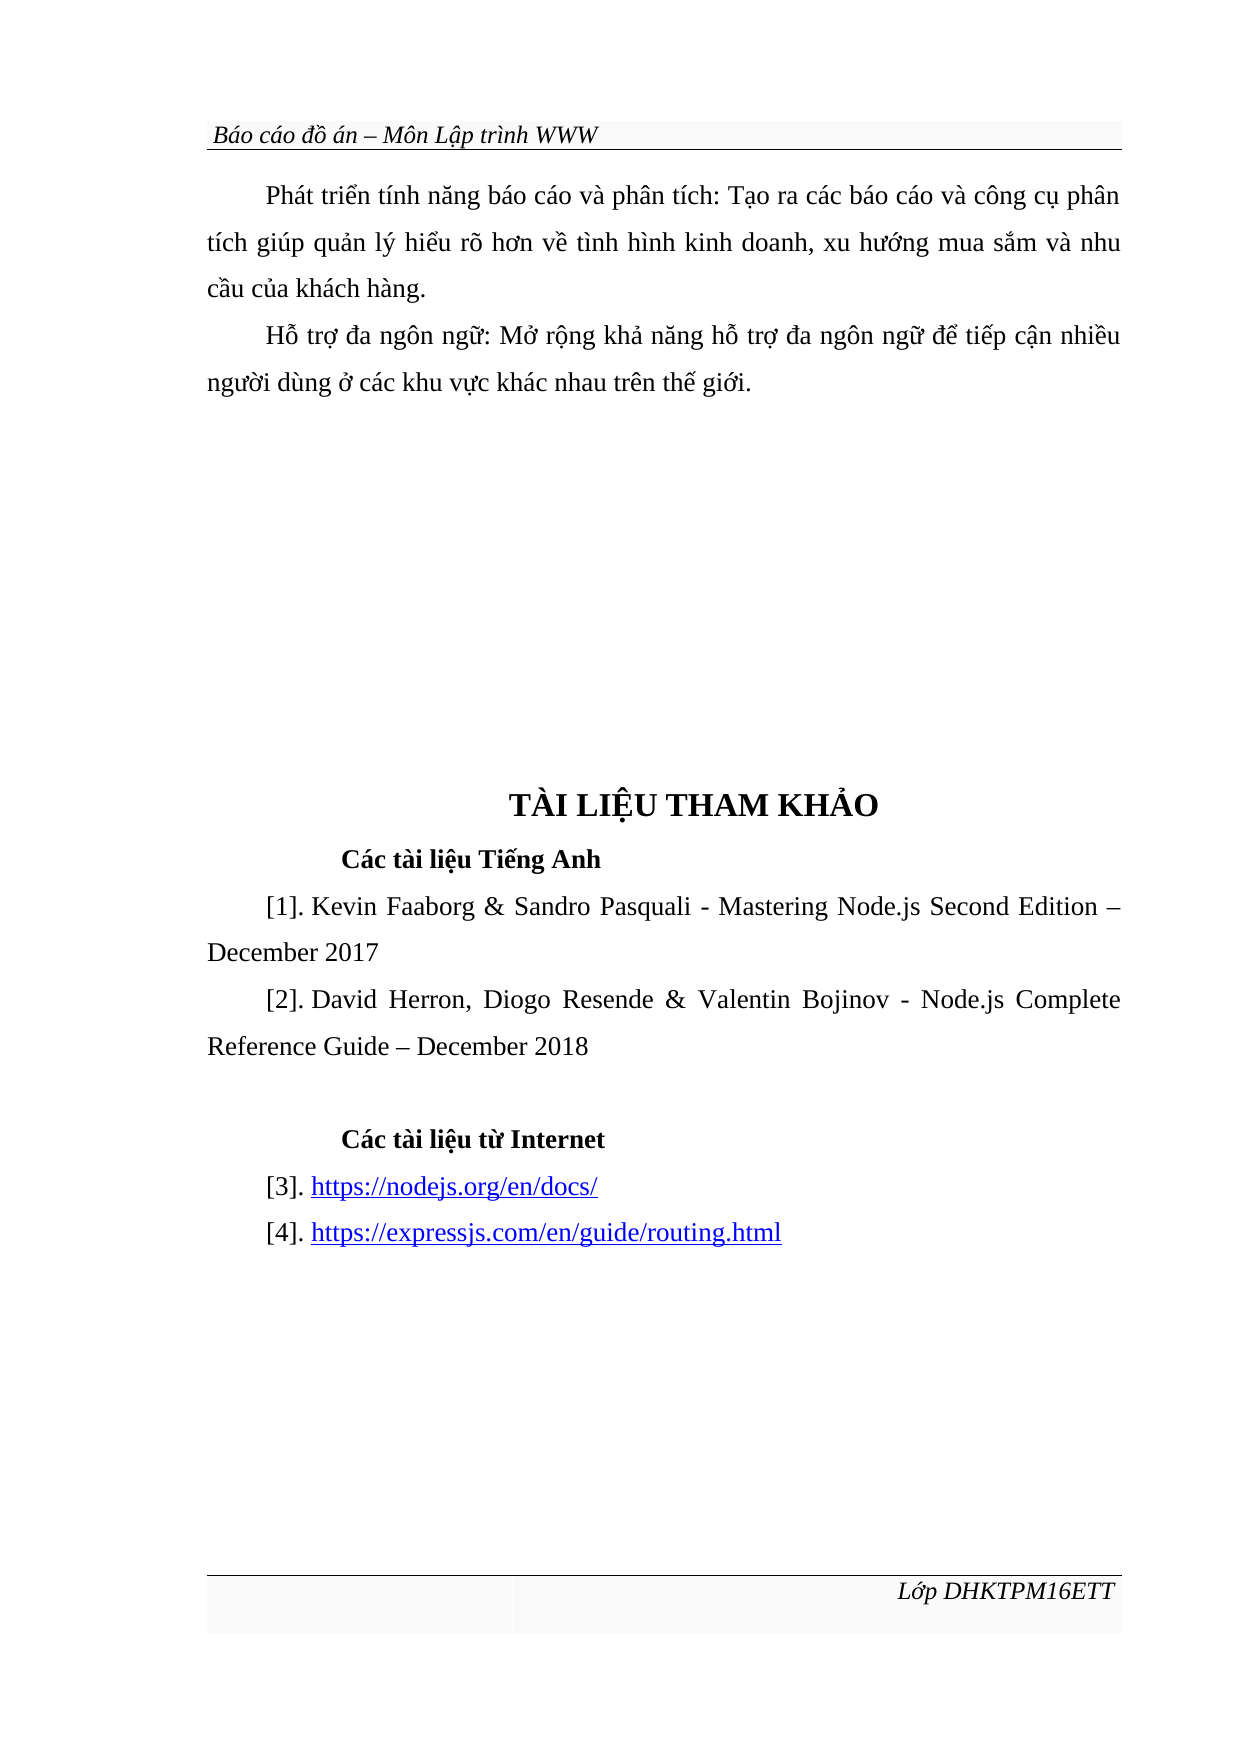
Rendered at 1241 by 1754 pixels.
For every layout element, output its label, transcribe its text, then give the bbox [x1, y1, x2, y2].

text Phát triển tính năng báo cáo và phân tích: Tạo ra các báo cáo và công cụ phân tích giúp quản lý hiểu rõ hơn về tình hình kinh doanh, xu hướng mua sắm và nhu cầu của khách hàng. [207, 179, 1122, 303]
text https://expressjs.com/en/guide/routing.html [207, 1217, 1122, 1248]
text https://nodejs.org/en/docs/ [207, 1170, 1122, 1201]
text Kevin Faaborg & Sandro Pasquali - Mastering Node.js Second Edition – December 2017 [207, 890, 1122, 968]
text David Herron, Diogo Resende & Valentin Bojinov - Node.js Complete Reference Guide – December 2018 [207, 983, 1122, 1061]
text Các tài liệu Tiếng Anh [282, 843, 1122, 874]
text Các tài liệu từ Internet [282, 1123, 1122, 1154]
subtitle TÀI LIỆU THAM KHẢO [207, 786, 1122, 824]
text Hỗ trợ đa ngôn ngữ: Mở rộng khả năng hỗ trợ đa ngôn ngữ để tiếp cận nhiều người dùng ở các khu vực khác nhau trên thế giới. [207, 319, 1122, 397]
